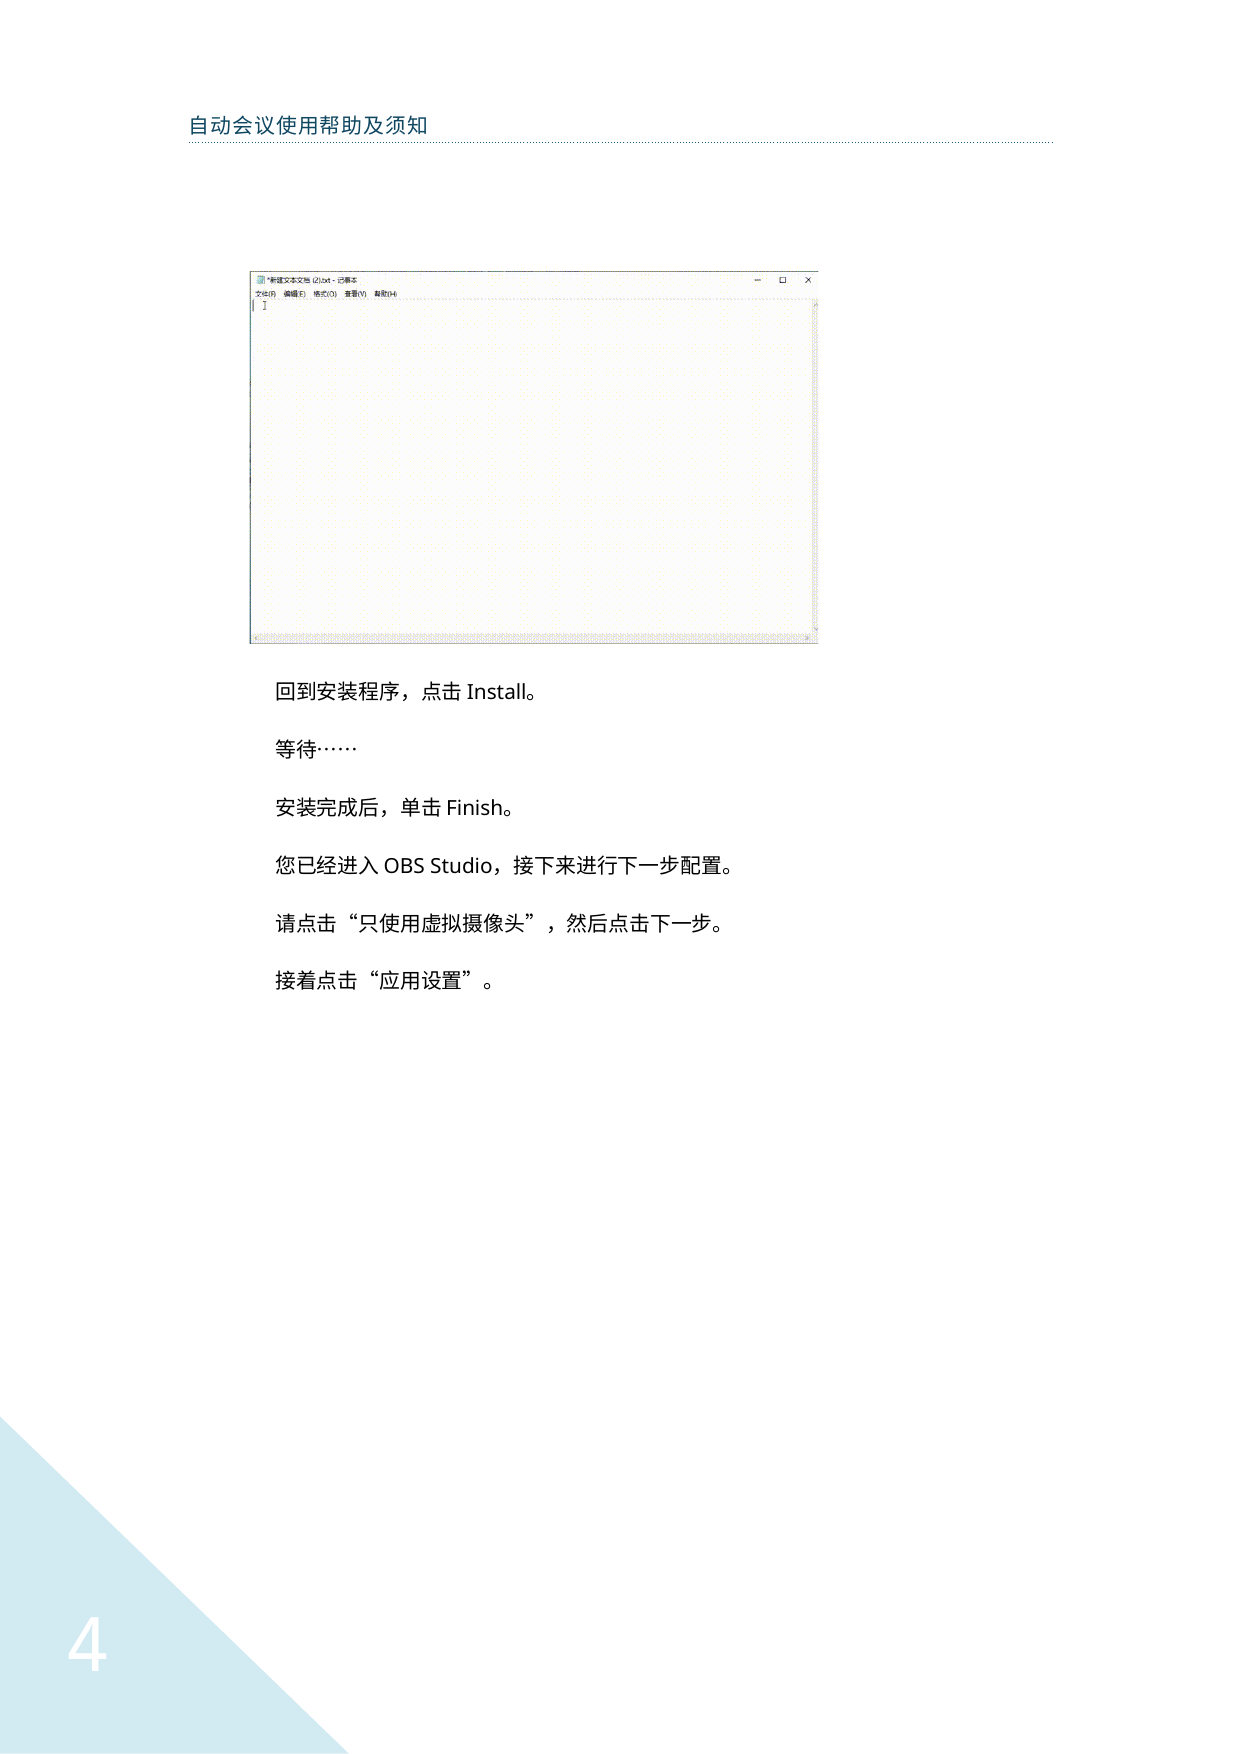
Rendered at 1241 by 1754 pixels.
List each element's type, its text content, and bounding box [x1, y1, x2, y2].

text 请点击“只使用虚拟摄像头”，然后点击下一步。 [231, 906, 1053, 938]
picture [249, 271, 819, 644]
text 等待…… [231, 732, 1053, 765]
text 您已经进入OBS Studio，接下来进行下一步配置。 [231, 848, 1053, 880]
text 回到安装程序，点击Install。 [231, 674, 1053, 707]
text 接着点击“应用设置”。 [231, 963, 1053, 996]
text 安装完成后，单击Finish。 [231, 790, 1053, 822]
